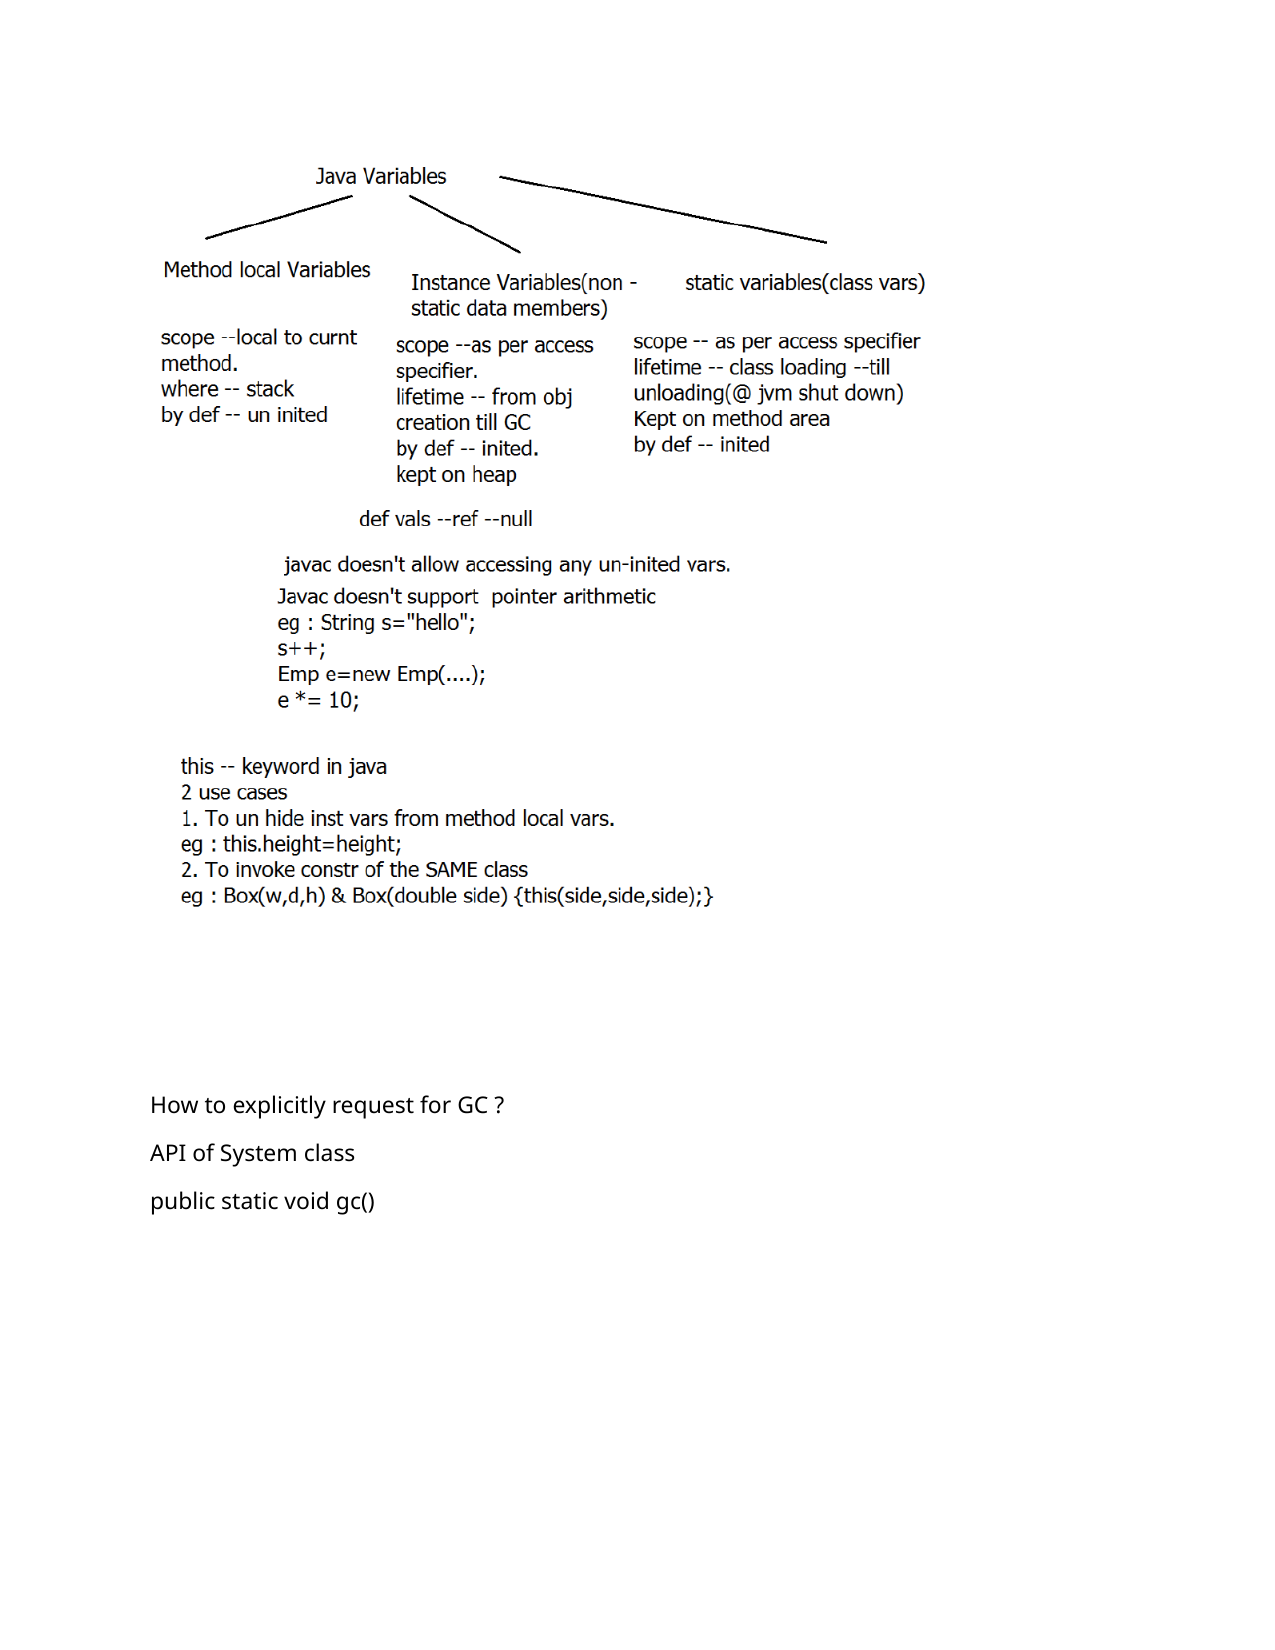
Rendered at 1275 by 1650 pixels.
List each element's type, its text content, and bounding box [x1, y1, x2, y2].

text API of System class [150, 1137, 1125, 1168]
picture [150, 150, 944, 977]
text public static void gc() [150, 1185, 1125, 1216]
text How to explicitly request for GC ? [150, 1089, 1125, 1120]
